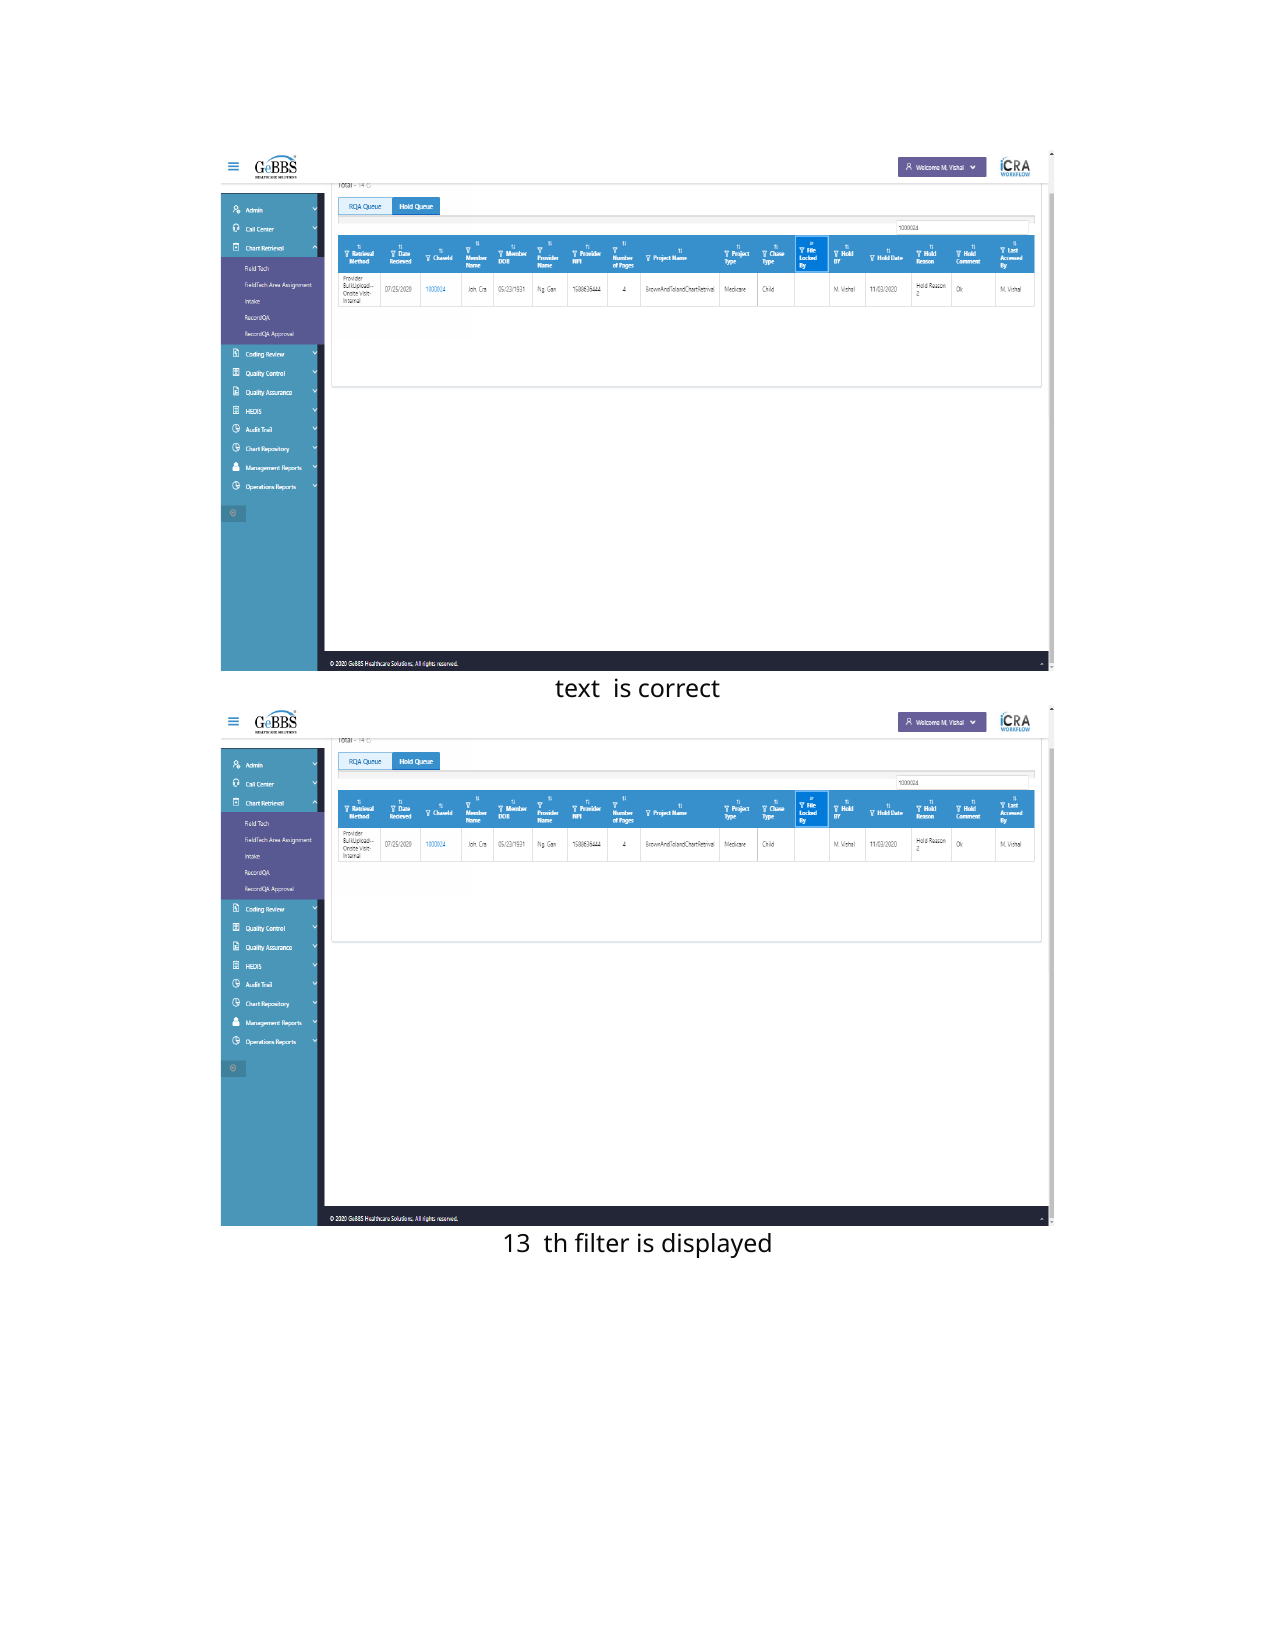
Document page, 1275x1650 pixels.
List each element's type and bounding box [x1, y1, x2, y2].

text [150, 150, 1125, 1260]
picture [220, 150, 1055, 671]
picture [220, 705, 1055, 1226]
